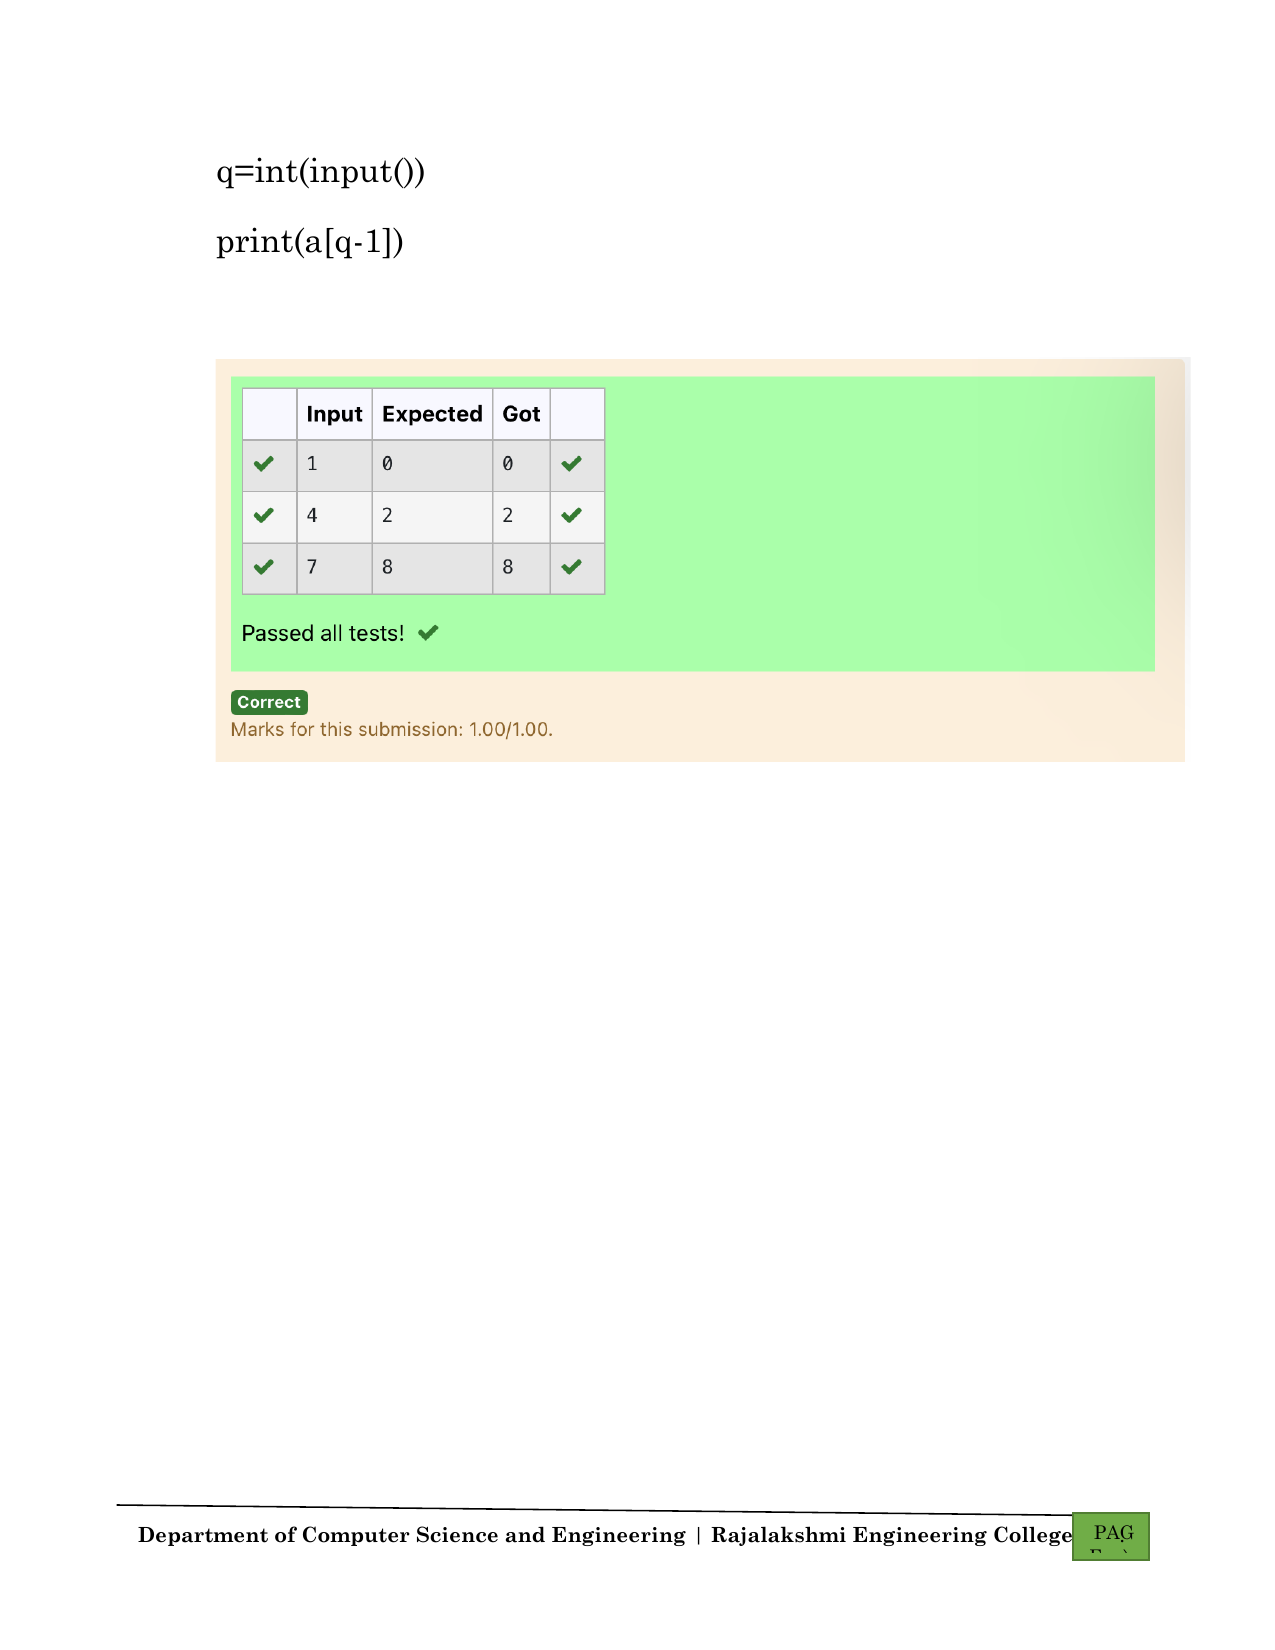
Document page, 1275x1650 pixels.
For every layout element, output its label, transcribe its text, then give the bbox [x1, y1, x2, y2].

picture [215, 357, 1191, 762]
text print(a[q-1]) [216, 219, 1125, 259]
text q=int(input()) [216, 150, 1125, 190]
